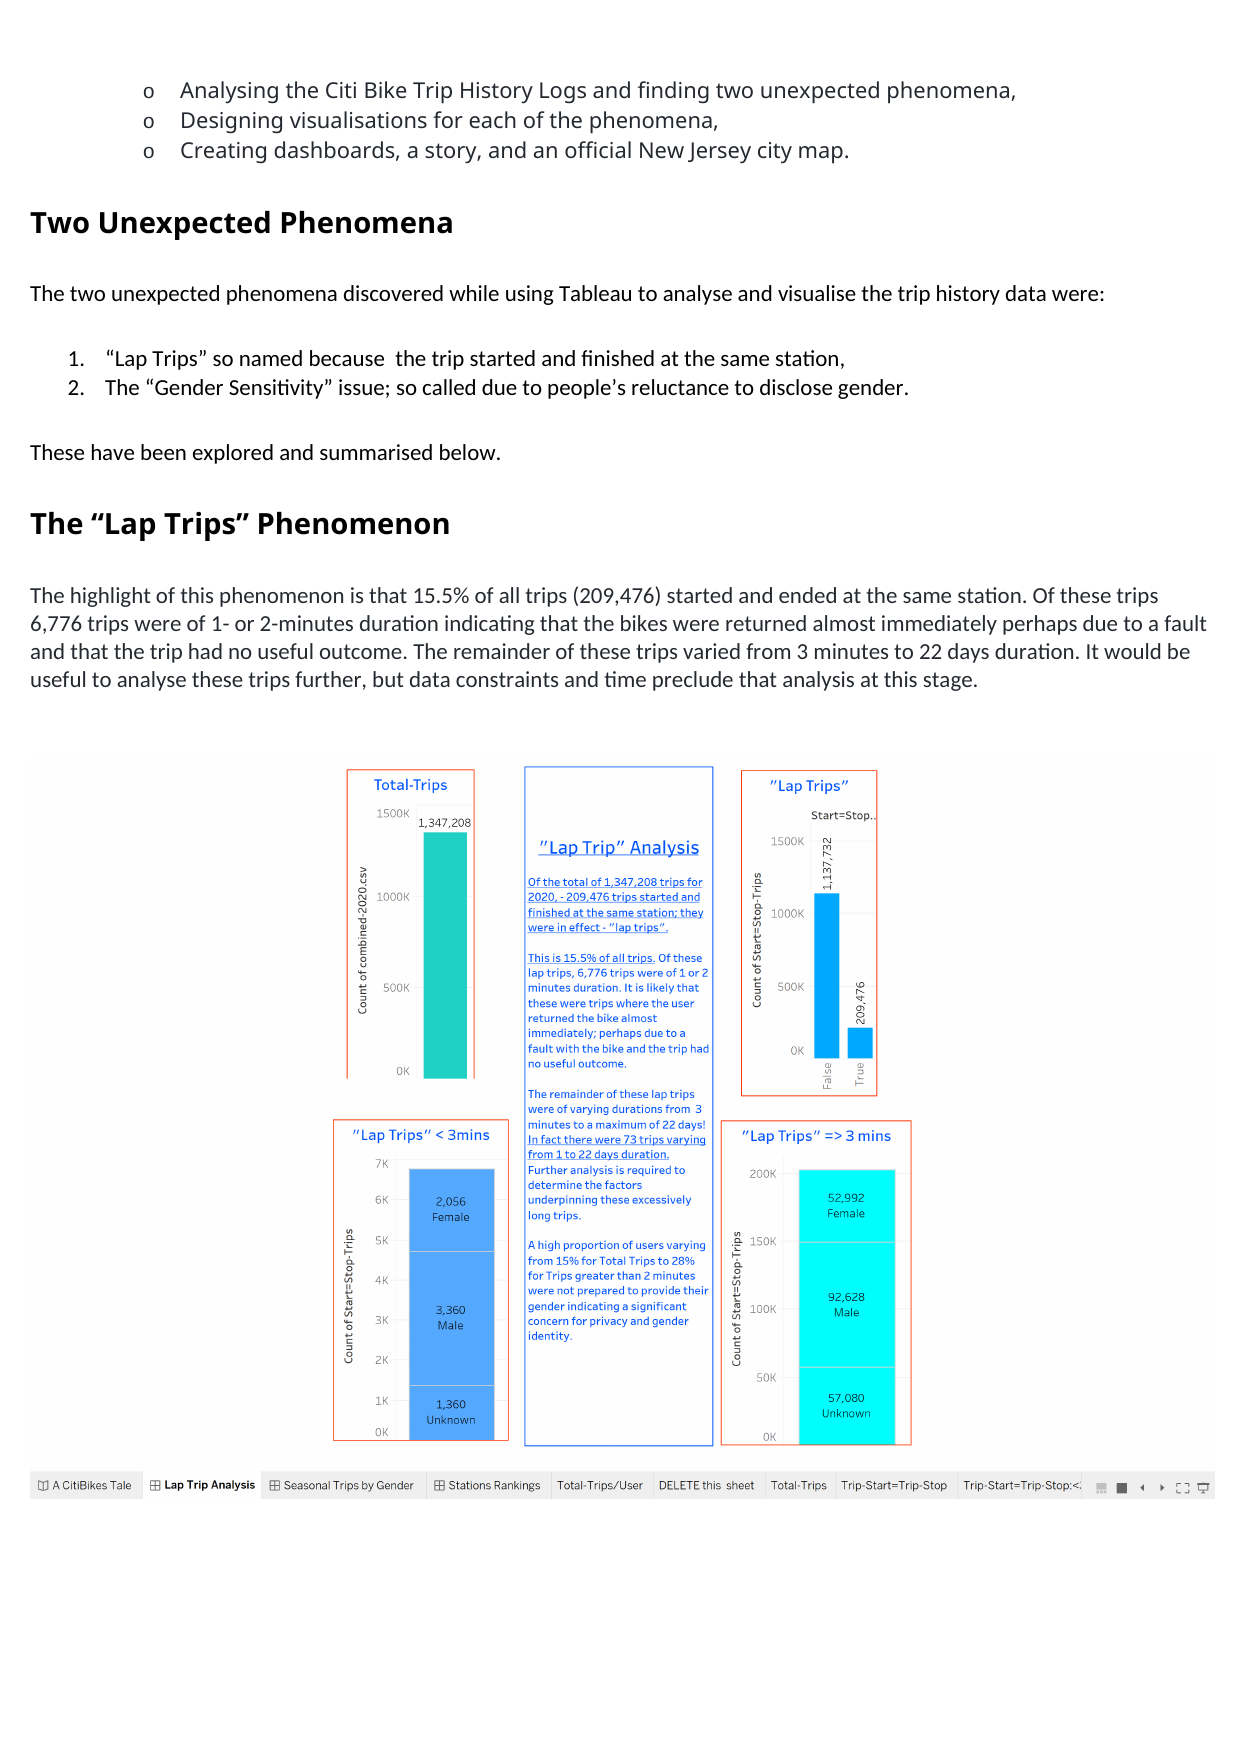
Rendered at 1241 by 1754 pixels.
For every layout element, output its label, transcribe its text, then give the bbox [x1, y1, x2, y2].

list Analysing the Citi Bike Trip History Logs and finding two unexpected phenomena, [142, 75, 1210, 105]
list Designing visualisations for each of the phenomena, [142, 105, 1210, 134]
list Creating dashboards, a story, and an official New Jersey city map. [142, 134, 1210, 164]
list The “Gender Sensitivity” issue; so called due to people’s reluctance to disclose gender. [67, 373, 1210, 401]
text The two unexpected phenomena discovered while using Tableau to analyse and visualise the trip history data were: [30, 279, 1210, 307]
text The highlight of this phenomenon is that 15.5% of all trips (209,476) started and ended at the same station. Of these trips 6,776 trips were of 1- or 2-minutes duration indicating that the bikes were returned almost immediately perhaps due to a fault and that the trip had no useful outcome. The remainder of these trips varied from 3 minutes to 22 days duration. It would be useful to analyse these trips further, but data constraints and time preclude that analysis at this stage. [30, 581, 1210, 693]
text The “Lap Trips” Phenomenon [30, 504, 1210, 543]
list “Lap Trips” so named because the trip started and finished at the same station, [67, 344, 1210, 373]
picture [30, 758, 1215, 1499]
text Two Unexpected Phenomena [30, 202, 1210, 242]
text These have been explored and summarised below. [30, 438, 1210, 466]
